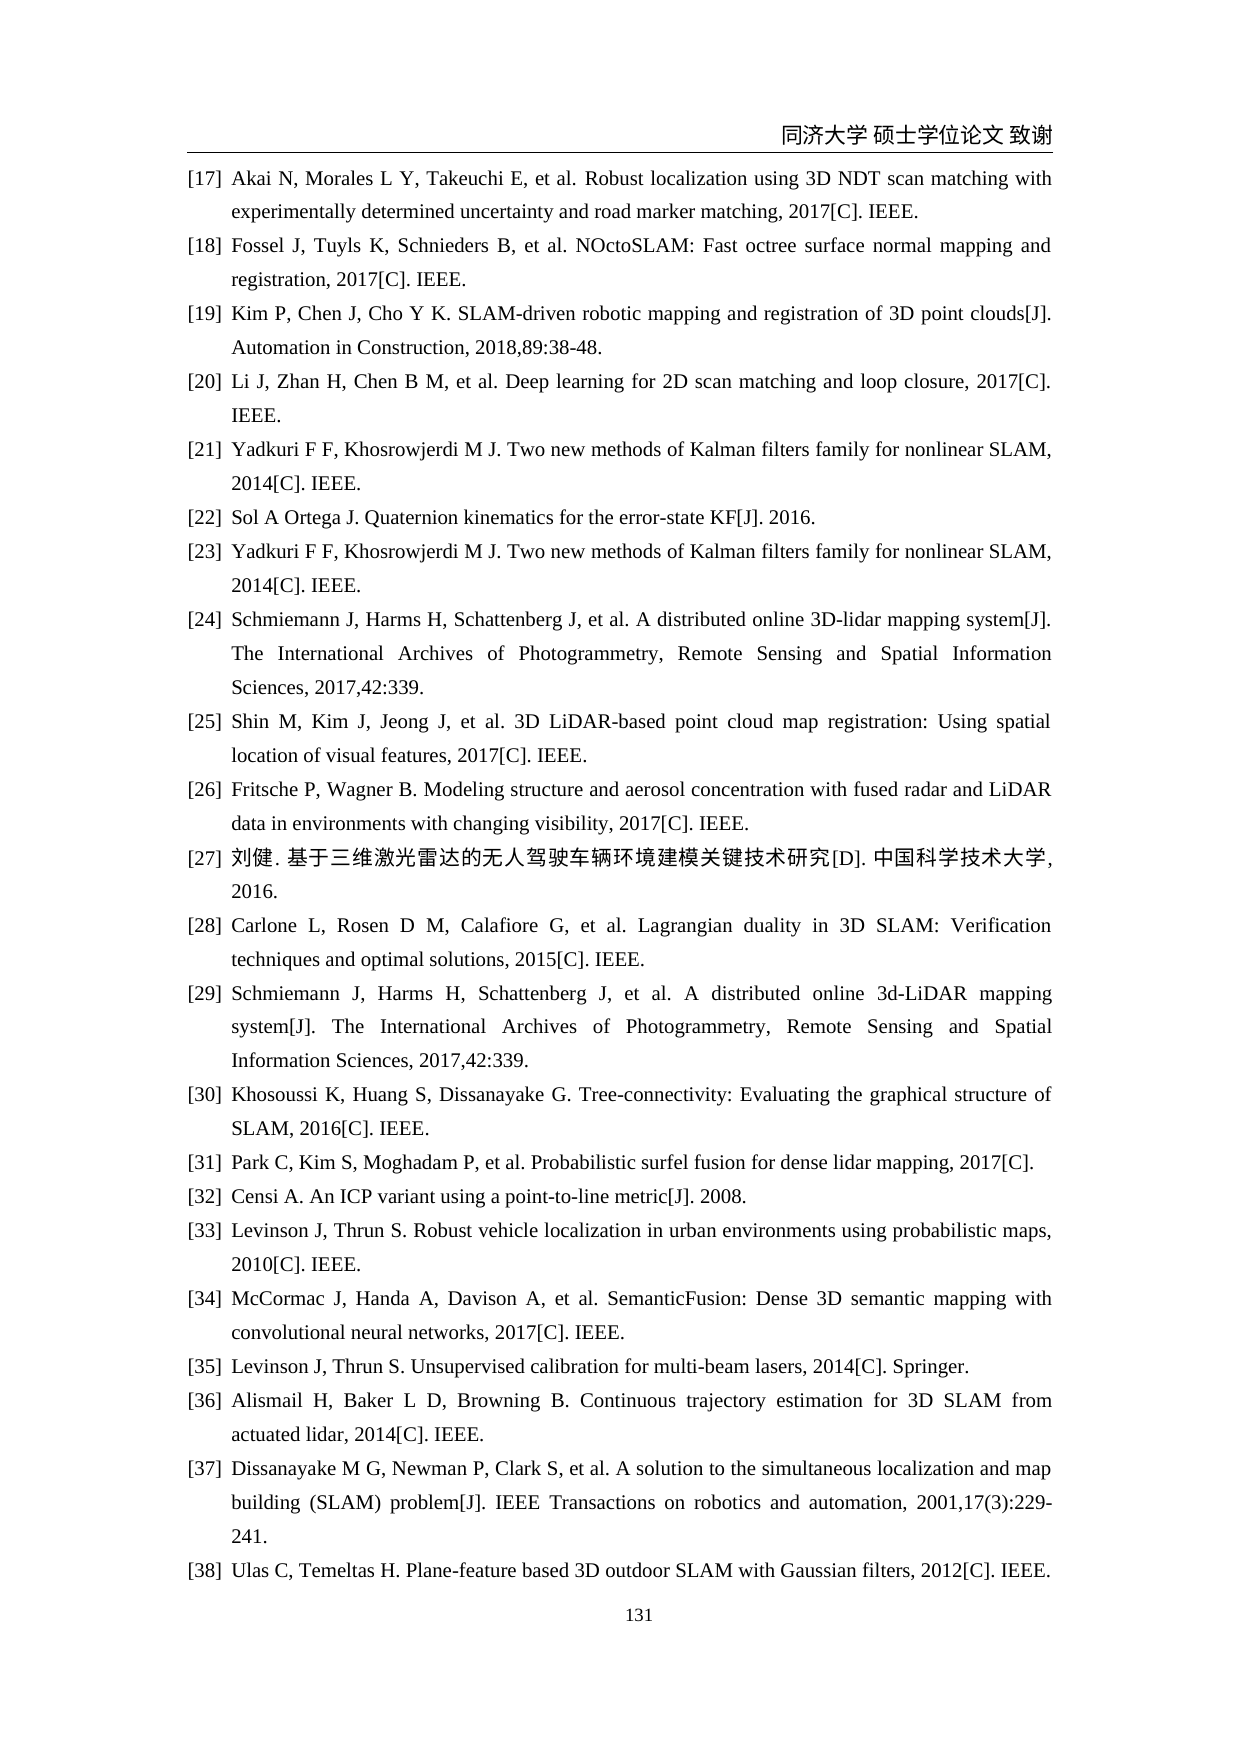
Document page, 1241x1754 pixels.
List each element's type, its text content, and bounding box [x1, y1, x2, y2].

text [34] McCormac J, Handa A, Davison A, et al. SemanticFusion: Dense 3D semantic mapping with convolutional neural networks, 2017[C]. IEEE. [187, 1281, 1053, 1349]
text [24] Schmiemann J, Harms H, Schattenberg J, et al. A distributed online 3D-lidar mapping system[J]. The International Archives of Photogrammetry, Remote Sensing and Spatial Information Sciences, 2017,42:339. [187, 602, 1053, 704]
text [35] Levinson J, Thrun S. Unsupervised calibration for multi-beam lasers, 2014[C]. Springer. [187, 1349, 1053, 1383]
text [27] 刘健. 基于三维激光雷达的无人驾驶车辆环境建模关键技术研究[D]. 中国科学技术大学, 2016. [187, 840, 1053, 908]
text [33] Levinson J, Thrun S. Robust vehicle localization in urban environments using probabilistic maps, 2010[C]. IEEE. [187, 1213, 1053, 1281]
text [18] Fossel J, Tuyls K, Schnieders B, et al. NOctoSLAM: Fast octree surface normal mapping and registration, 2017[C]. IEEE. [187, 228, 1053, 296]
text [23] Yadkuri F F, Khosrowjerdi M J. Two new methods of Kalman filters family for nonlinear SLAM, 2014[C]. IEEE. [187, 534, 1053, 602]
text [32] Censi A. An ICP variant using a point-to-line metric[J]. 2008. [187, 1179, 1053, 1213]
text [17] Akai N, Morales L Y, Takeuchi E, et al. Robust localization using 3D NDT scan matching with experimentally determined uncertainty and road marker matching, 2017[C]. IEEE. [187, 161, 1053, 228]
text [29] Schmiemann J, Harms H, Schattenberg J, et al. A distributed online 3d-LiDAR mapping system[J]. The International Archives of Photogrammetry, Remote Sensing and Spatial Information Sciences, 2017,42:339. [187, 976, 1053, 1077]
text [37] Dissanayake M G, Newman P, Clark S, et al. A solution to the simultaneous localization and map building (SLAM) problem[J]. IEEE Transactions on robotics and automation, 2001,17(3):229-241. [187, 1451, 1053, 1553]
text [36] Alismail H, Baker L D, Browning B. Continuous trajectory estimation for 3D SLAM from actuated lidar, 2014[C]. IEEE. [187, 1383, 1053, 1451]
text [19] Kim P, Chen J, Cho Y K. SLAM-driven robotic mapping and registration of 3D point clouds[J]. Automation in Construction, 2018,89:38-48. [187, 296, 1053, 364]
text [21] Yadkuri F F, Khosrowjerdi M J. Two new methods of Kalman filters family for nonlinear SLAM, 2014[C]. IEEE. [187, 432, 1053, 500]
text [25] Shin M, Kim J, Jeong J, et al. 3D LiDAR-based point cloud map registration: Using spatial location of visual features, 2017[C]. IEEE. [187, 704, 1053, 772]
text [38] Ulas C, Temeltas H. Plane-feature based 3D outdoor SLAM with Gaussian filters, 2012[C]. IEEE. [187, 1553, 1053, 1587]
text [20] Li J, Zhan H, Chen B M, et al. Deep learning for 2D scan matching and loop closure, 2017[C]. IEEE. [187, 364, 1053, 432]
text [22] Sol A Ortega J. Quaternion kinematics for the error-state KF[J]. 2016. [187, 500, 1053, 534]
text [26] Fritsche P, Wagner B. Modeling structure and aerosol concentration with fused radar and LiDAR data in environments with changing visibility, 2017[C]. IEEE. [187, 772, 1053, 840]
text [31] Park C, Kim S, Moghadam P, et al. Probabilistic surfel fusion for dense lidar mapping, 2017[C]. [187, 1145, 1053, 1179]
text [30] Khosoussi K, Huang S, Dissanayake G. Tree-connectivity: Evaluating the graphical structure of SLAM, 2016[C]. IEEE. [187, 1077, 1053, 1145]
text [28] Carlone L, Rosen D M, Calafiore G, et al. Lagrangian duality in 3D SLAM: Verification techniques and optimal solutions, 2015[C]. IEEE. [187, 908, 1053, 976]
